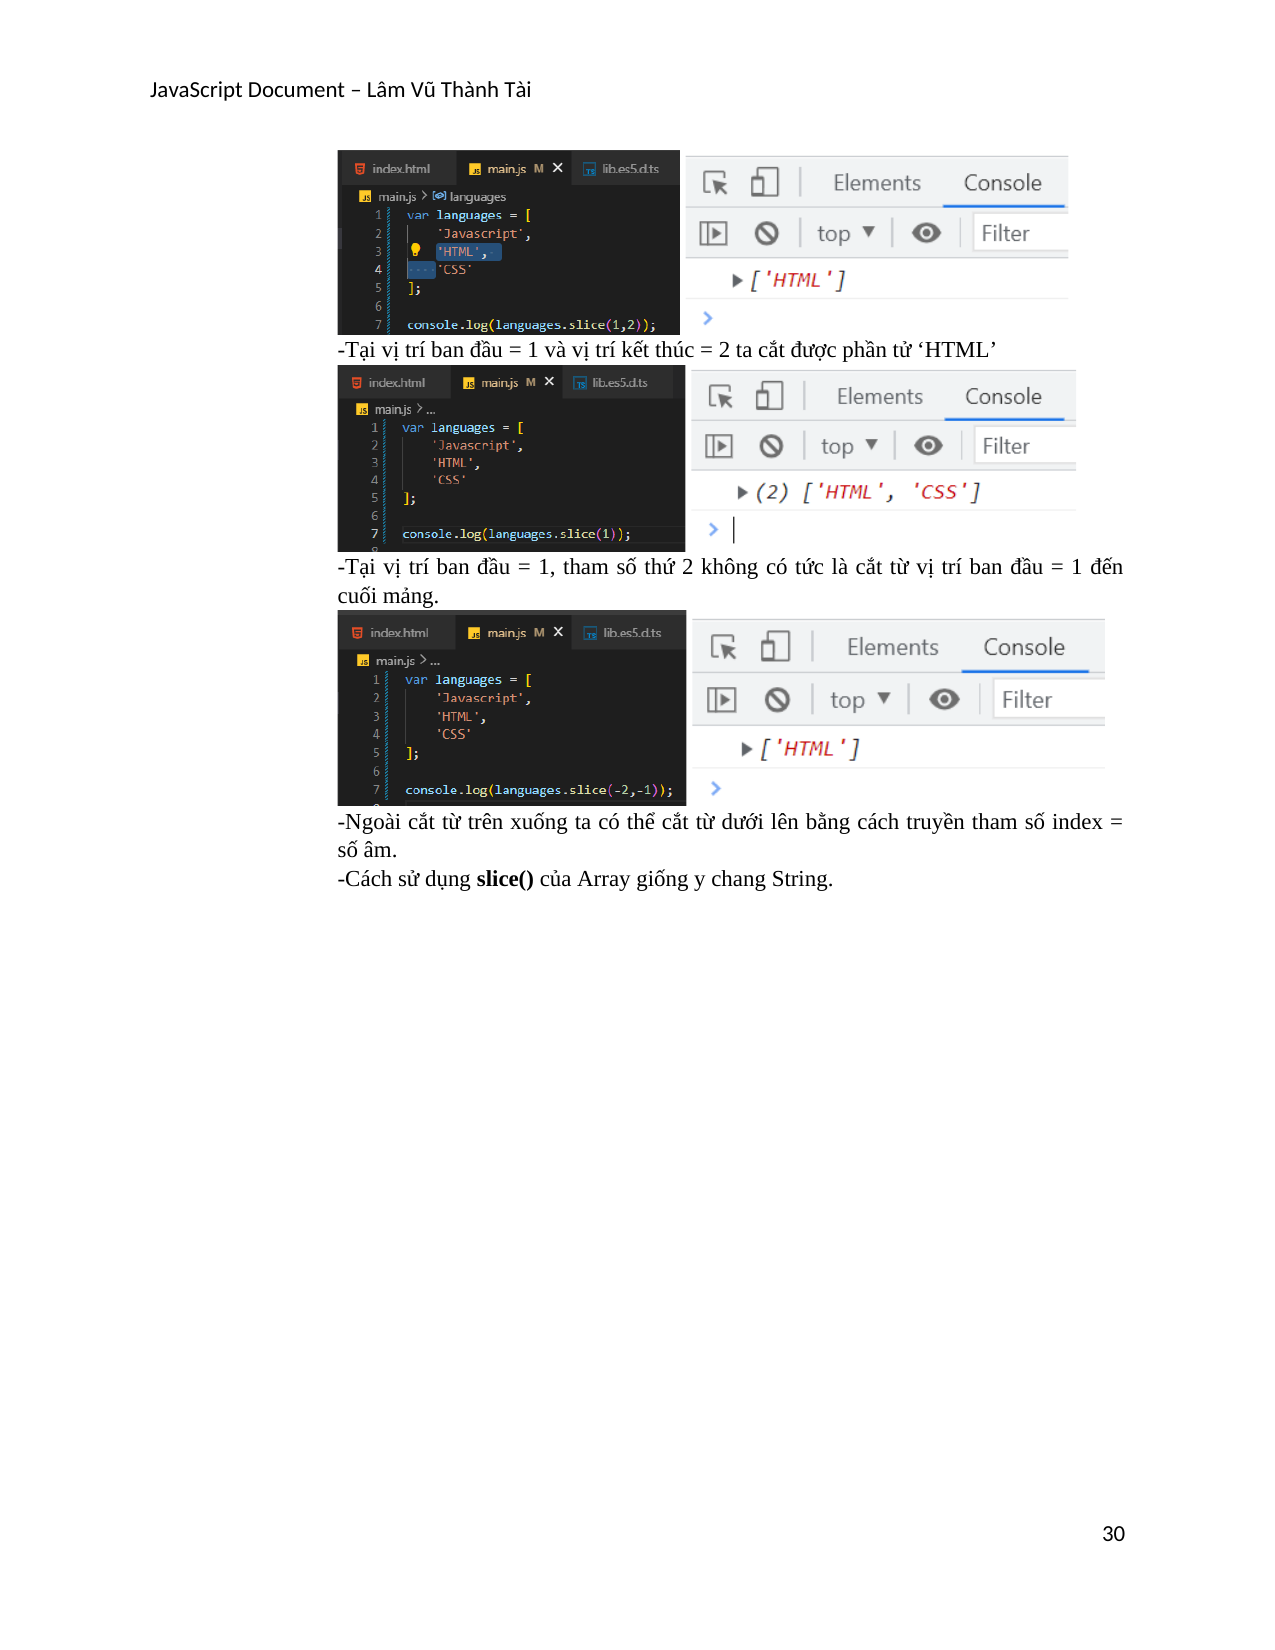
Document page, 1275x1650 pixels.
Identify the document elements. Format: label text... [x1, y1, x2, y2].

list -Ngoài cắt từ trên xuống ta có thể cắt từ dưới lên bằng cách truyền tham số index = số âm. [337, 808, 1125, 862]
picture [337, 610, 687, 806]
picture [685, 152, 1069, 335]
picture [337, 150, 680, 335]
list -Tại vị trí ban đầu = 1 và vị trí kết thúc = 2 ta cắt được phần tử ‘HTML’ [337, 336, 1125, 363]
list -Cách sử dụng slice() của Array giống y chang String. [337, 864, 1125, 891]
picture [337, 365, 686, 552]
picture [692, 610, 1105, 806]
list -Tại vị trí ban đầu = 1, tham số thứ 2 không có tức là cắt từ vị trí ban đầu = 1 đến cuối mảng. [337, 553, 1125, 608]
picture [691, 365, 1077, 552]
